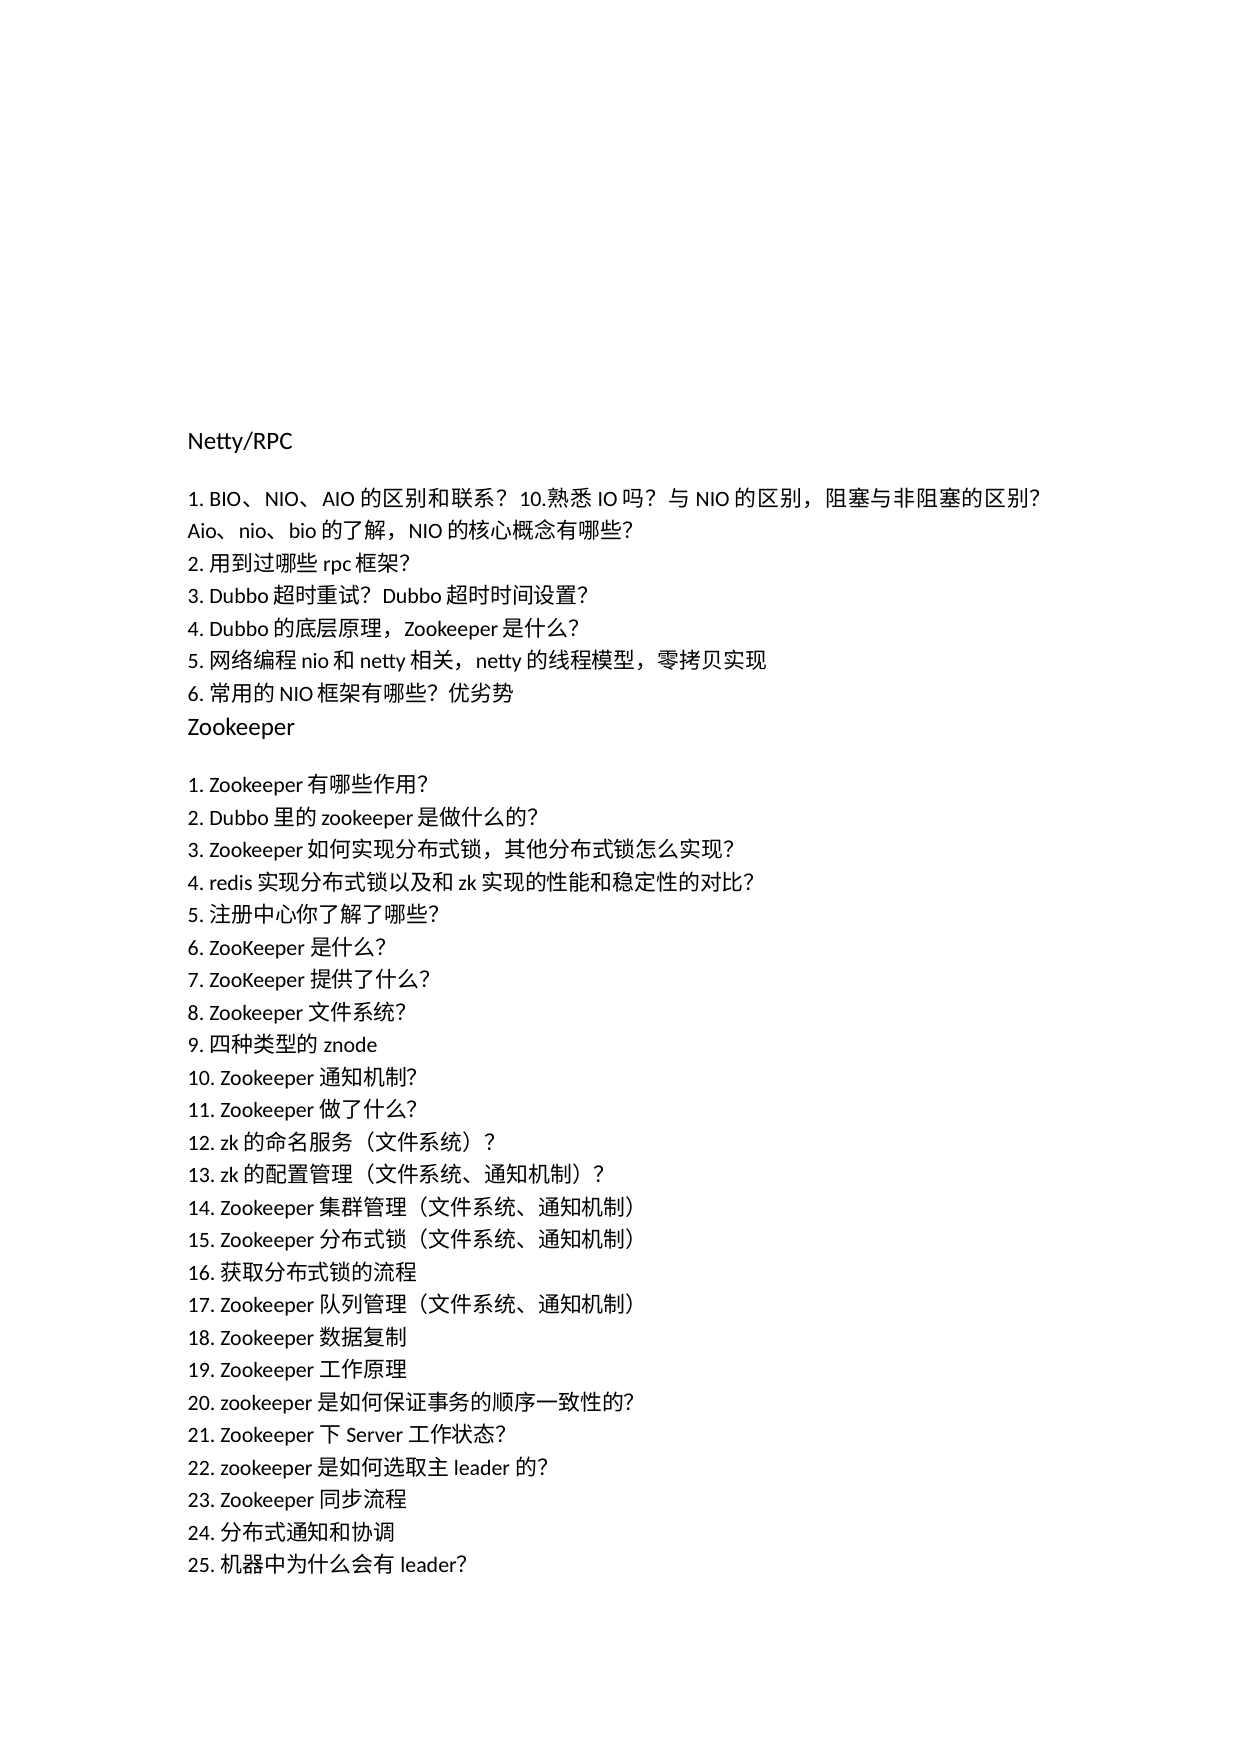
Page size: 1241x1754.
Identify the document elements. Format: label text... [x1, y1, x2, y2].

list Zookeeper有哪些作用？ [187, 767, 1053, 799]
list Zookeeper 做了什么？ [187, 1092, 1053, 1124]
list 网络编程nio和netty相关，netty的线程模型，零拷贝实现 [187, 643, 1053, 676]
list Dubbo里的zookeeper是做什么的？ [187, 799, 1053, 832]
subtitle Netty/RPC [187, 424, 1053, 457]
list zookeeper 是如何选取主 leader 的？ [187, 1449, 1053, 1482]
list Zookeeper 通知机制？ [187, 1059, 1053, 1092]
list redis实现分布式锁以及和zk实现的性能和稳定性的对比？ [187, 864, 1053, 897]
list Zookeeper 工作原理 [187, 1352, 1053, 1384]
list 分布式通知和协调 [187, 1514, 1053, 1547]
list 常用的NIO框架有哪些？优劣势 [187, 676, 1053, 708]
subtitle Zookeeper [187, 710, 1053, 743]
list Dubbo超时重试？Dubbo超时时间设置？ [187, 578, 1053, 611]
list 机器中为什么会有 leader？ [187, 1547, 1053, 1579]
list 用到过哪些rpc框架？ [187, 546, 1053, 578]
list 注册中心你了解了哪些？ [187, 897, 1053, 929]
list zk 的命名服务（文件系统）？ [187, 1124, 1053, 1157]
list Zookeeper 队列管理（文件系统、通知机制） [187, 1287, 1053, 1319]
list BIO、NIO、AIO的区别和联系？10.熟悉IO吗？与NIO的区别，阻塞与非阻塞的区别？Aio、nio、bio的了解，NIO的核心概念有哪些？ [187, 481, 1053, 546]
list Zookeeper 文件系统？ [187, 994, 1053, 1027]
list zookeeper 是如何保证事务的顺序一致性的？ [187, 1384, 1053, 1417]
list Zookeeper 同步流程 [187, 1482, 1053, 1514]
list Zookeeper 集群管理（文件系统、通知机制） [187, 1189, 1053, 1222]
list Dubbo的底层原理，Zookeeper是什么？ [187, 611, 1053, 643]
list Zookeeper 下 Server 工作状态？ [187, 1417, 1053, 1449]
list Zookeeper如何实现分布式锁，其他分布式锁怎么实现？ [187, 832, 1053, 864]
list Zookeeper 分布式锁（文件系统、通知机制） [187, 1222, 1053, 1254]
list ZooKeeper 是什么？ [187, 929, 1053, 962]
list Zookeeper 数据复制 [187, 1319, 1053, 1352]
list ZooKeeper 提供了什么？ [187, 962, 1053, 994]
list 获取分布式锁的流程 [187, 1254, 1053, 1287]
list zk 的配置管理（文件系统、通知机制）？ [187, 1157, 1053, 1189]
list 四种类型的 znode [187, 1027, 1053, 1059]
